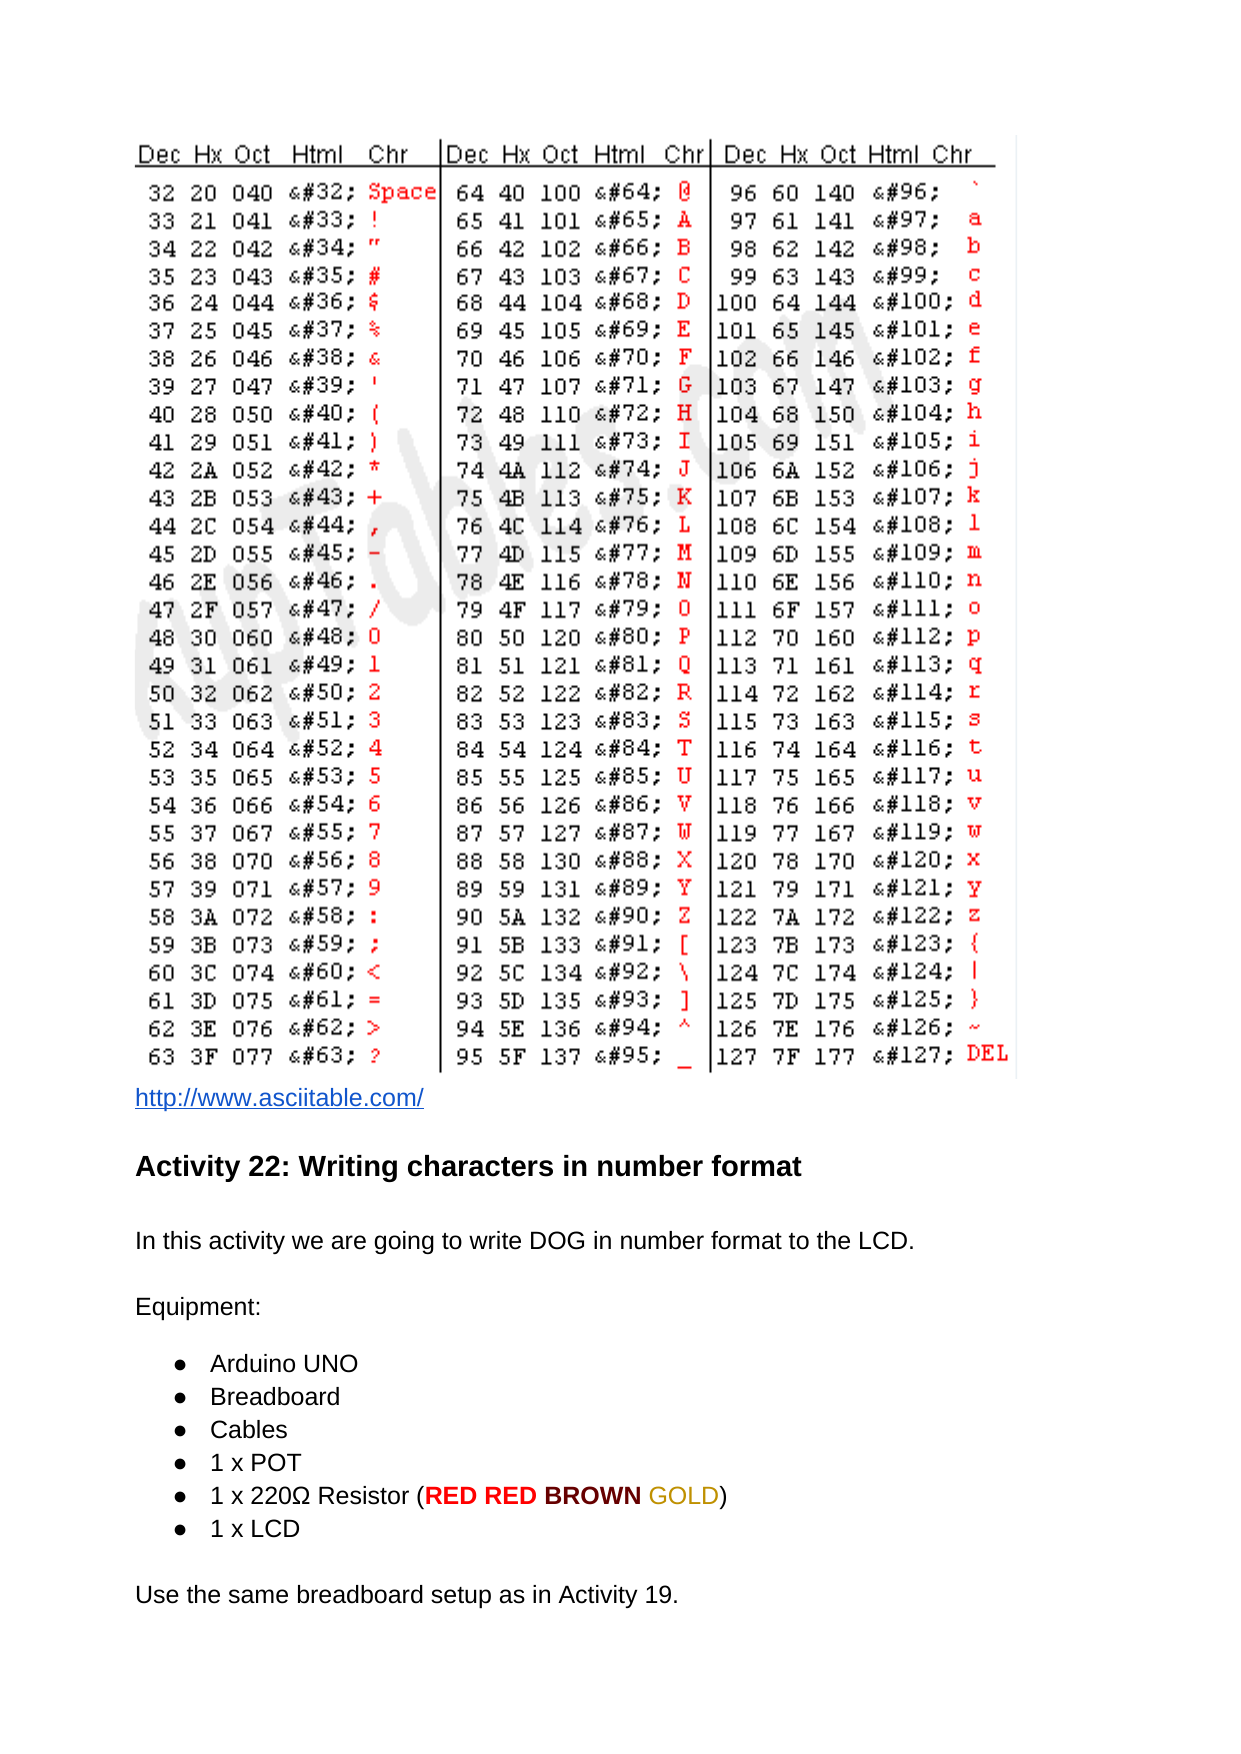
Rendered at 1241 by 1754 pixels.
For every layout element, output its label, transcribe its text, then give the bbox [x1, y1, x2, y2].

list 1 x LCD [172, 1514, 1105, 1543]
list Cables [172, 1415, 1105, 1444]
text http://www.asciitable.com/ [135, 1083, 1105, 1111]
list 1 x 220Ω Resistor (RED RED BROWN GOLD) [172, 1481, 1105, 1510]
list 1 x POT [172, 1448, 1105, 1477]
text Use the same breadboard setup as in Activity 19. [135, 1580, 1105, 1609]
list Breadboard [172, 1382, 1105, 1411]
text Activity 22: Writing characters in number format [135, 1149, 1105, 1182]
text In this activity we are going to write DOG in number format to the LCD. [135, 1226, 1105, 1254]
text Equipment: [135, 1292, 1105, 1321]
list Arduino UNO [172, 1349, 1105, 1378]
picture [134, 135, 1018, 1079]
